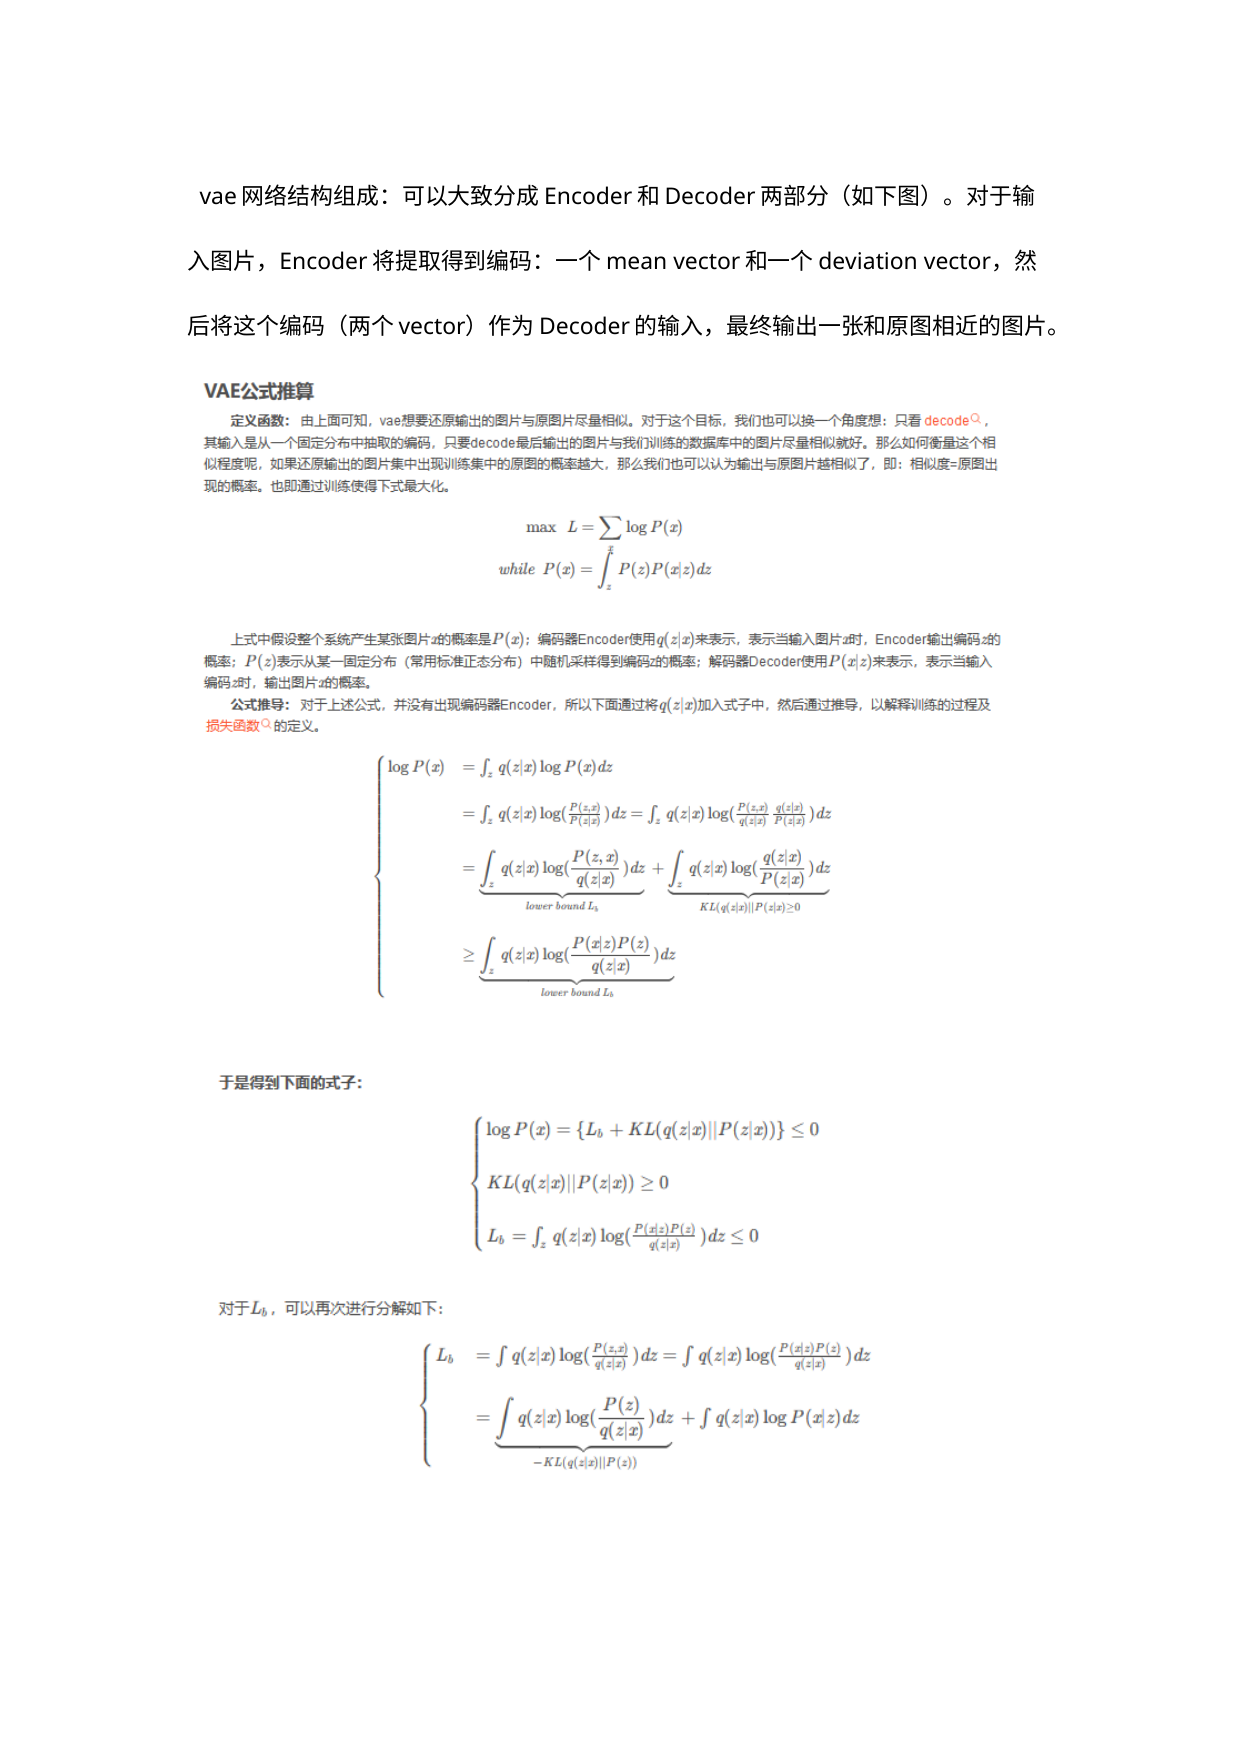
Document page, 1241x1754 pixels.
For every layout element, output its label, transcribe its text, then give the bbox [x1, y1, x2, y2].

picture [187, 1050, 1013, 1484]
picture [187, 370, 1013, 1026]
text vae网络结构组成：可以大致分成Encoder和Decoder两部分（如下图）。对于输入图片，Encoder将提取得到编码：一个mean vector和一个deviation vector，然后将这个编码（两个vector）作为Decoder的输入，最终输出一张和原图相近的图片。 [187, 162, 1053, 357]
